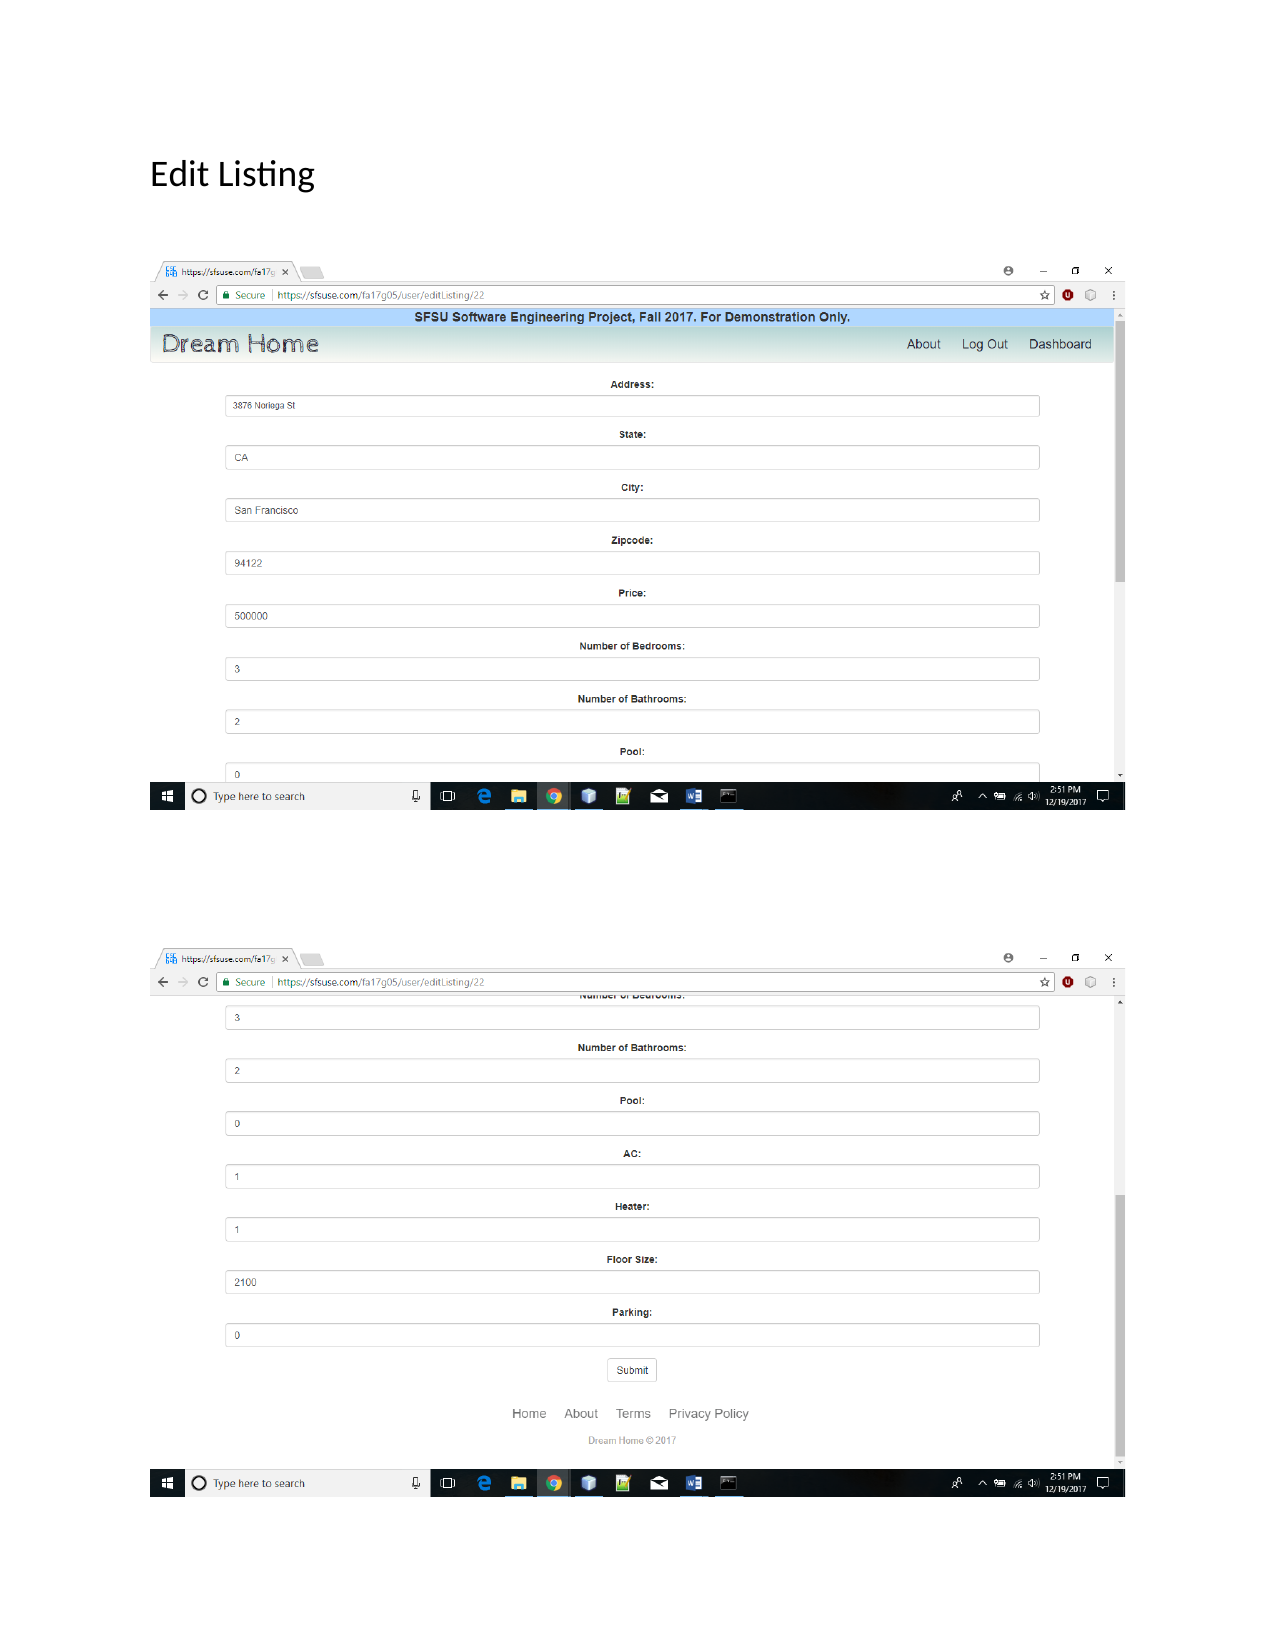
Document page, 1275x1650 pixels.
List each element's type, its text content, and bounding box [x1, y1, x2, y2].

text Edit Listing [150, 150, 1125, 196]
picture [150, 948, 1125, 1497]
picture [150, 261, 1125, 810]
